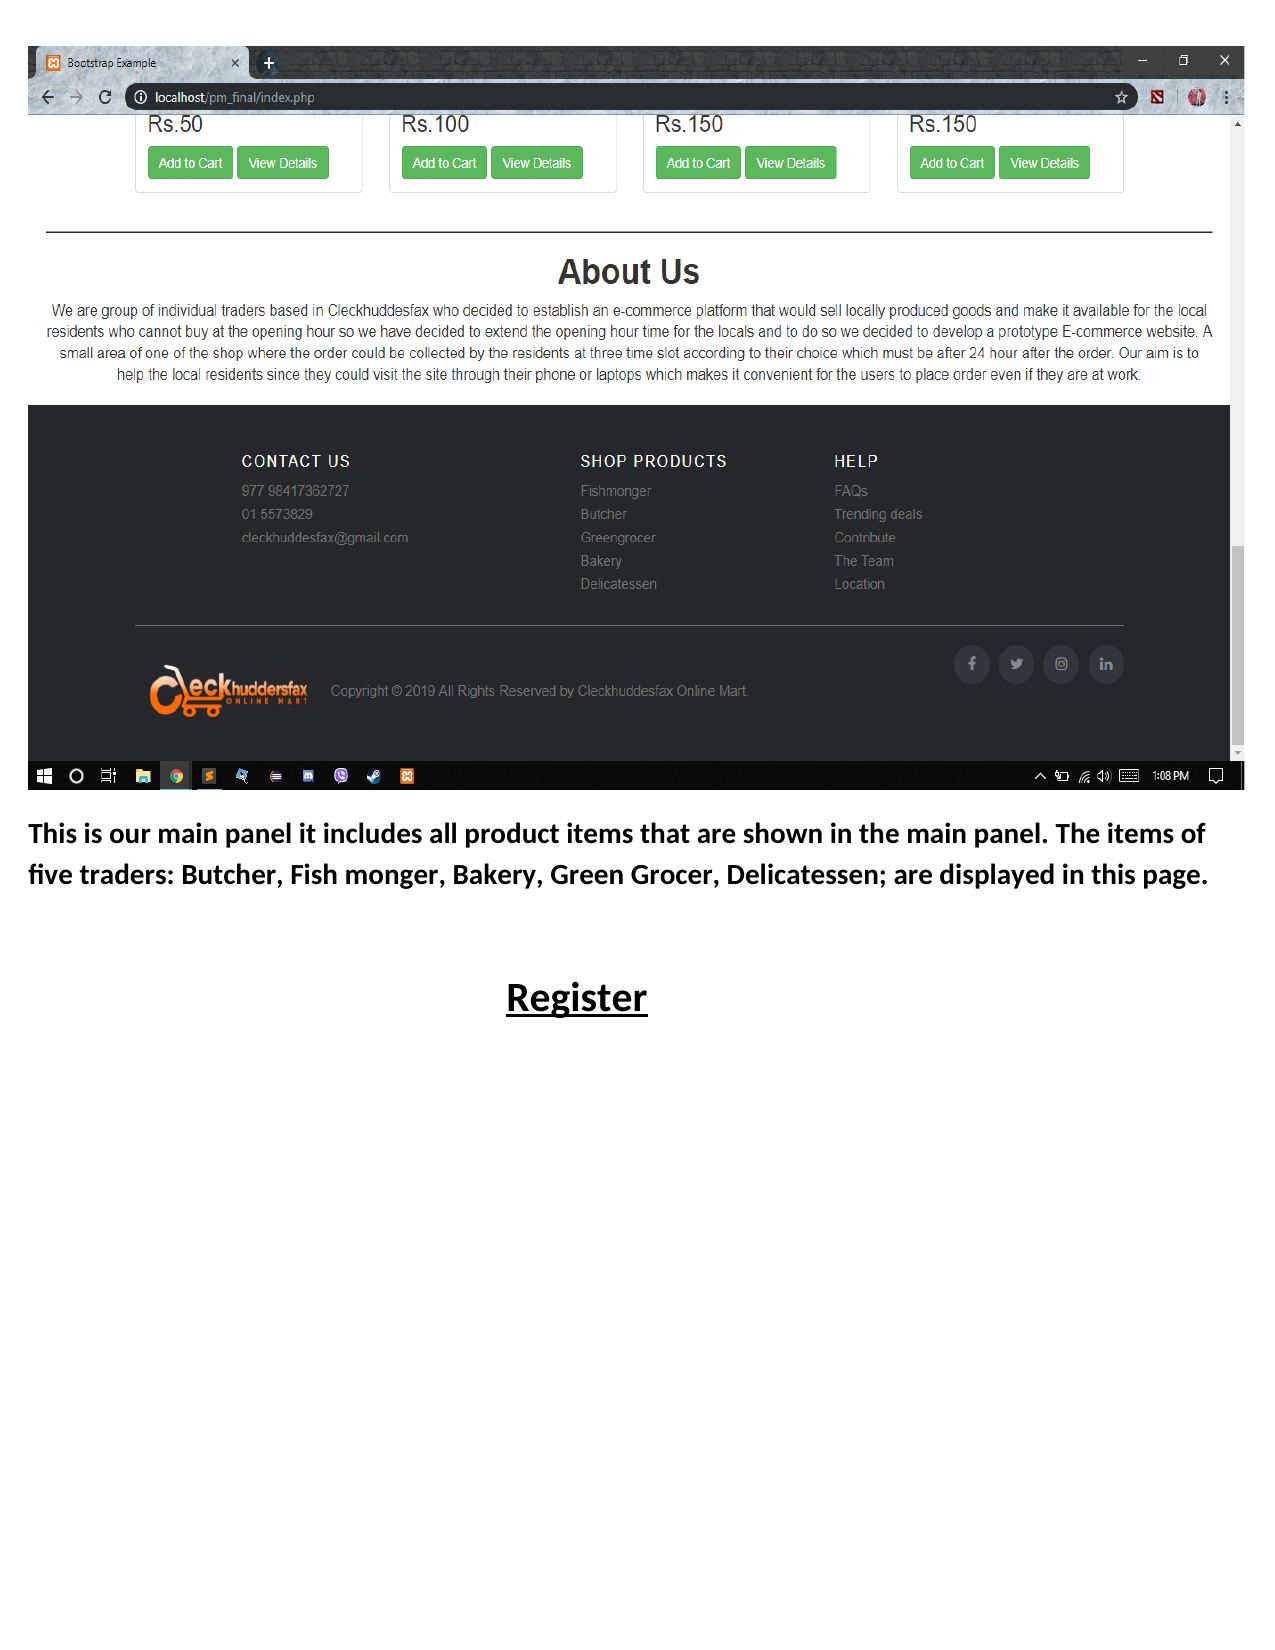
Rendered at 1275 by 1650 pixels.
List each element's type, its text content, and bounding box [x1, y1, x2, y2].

picture [28, 46, 1245, 790]
text This is our main panel it includes all product items that are shown in the main panel. The items of five traders: Butcher, Fish monger, Bakery, Green Grocer, Delicatessen; are displayed in this page. [28, 815, 1228, 891]
text Register [28, 971, 1125, 1021]
